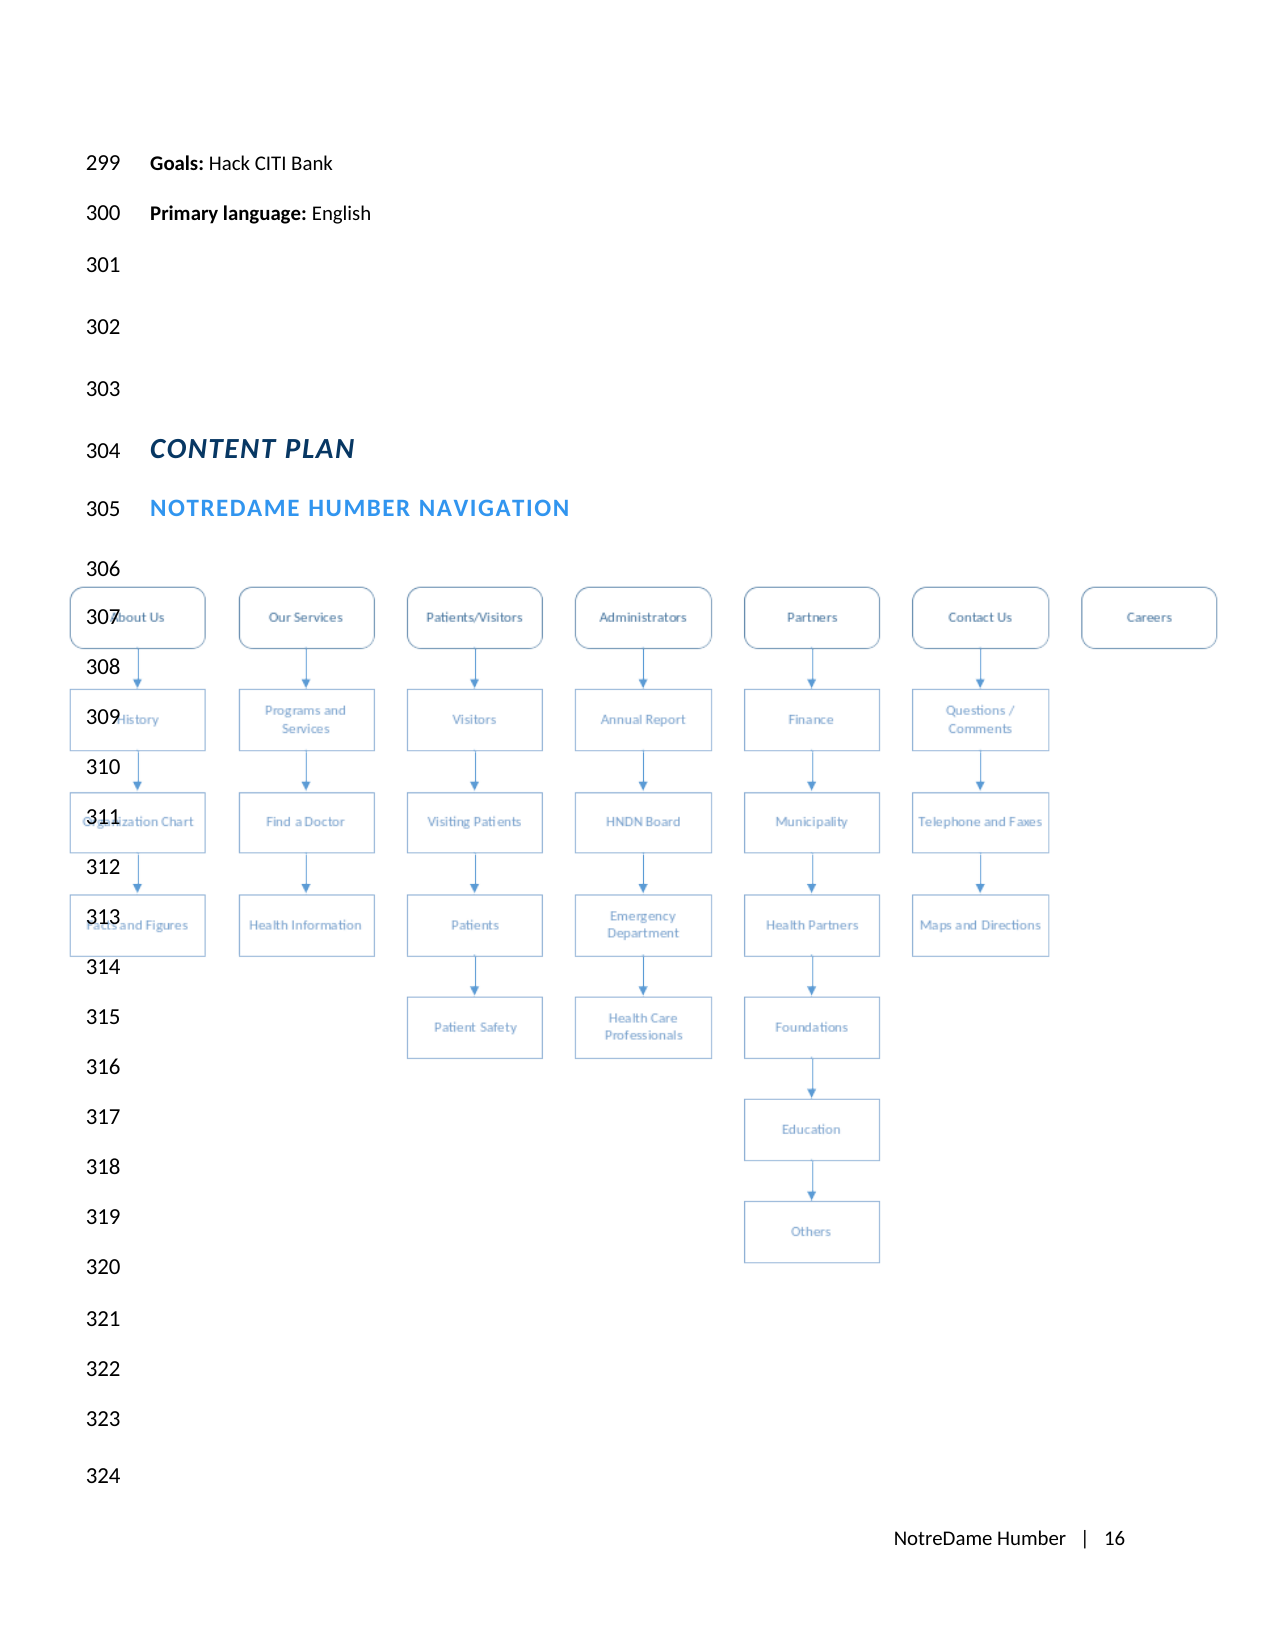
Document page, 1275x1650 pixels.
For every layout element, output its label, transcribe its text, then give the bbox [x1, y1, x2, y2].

subtitle NotreDame HUMBER Navigation [150, 486, 1125, 523]
text Primary language: English [150, 200, 1125, 225]
subtitle Content plan [150, 431, 1125, 466]
text Goals: Hack CITI Bank [150, 150, 1125, 175]
